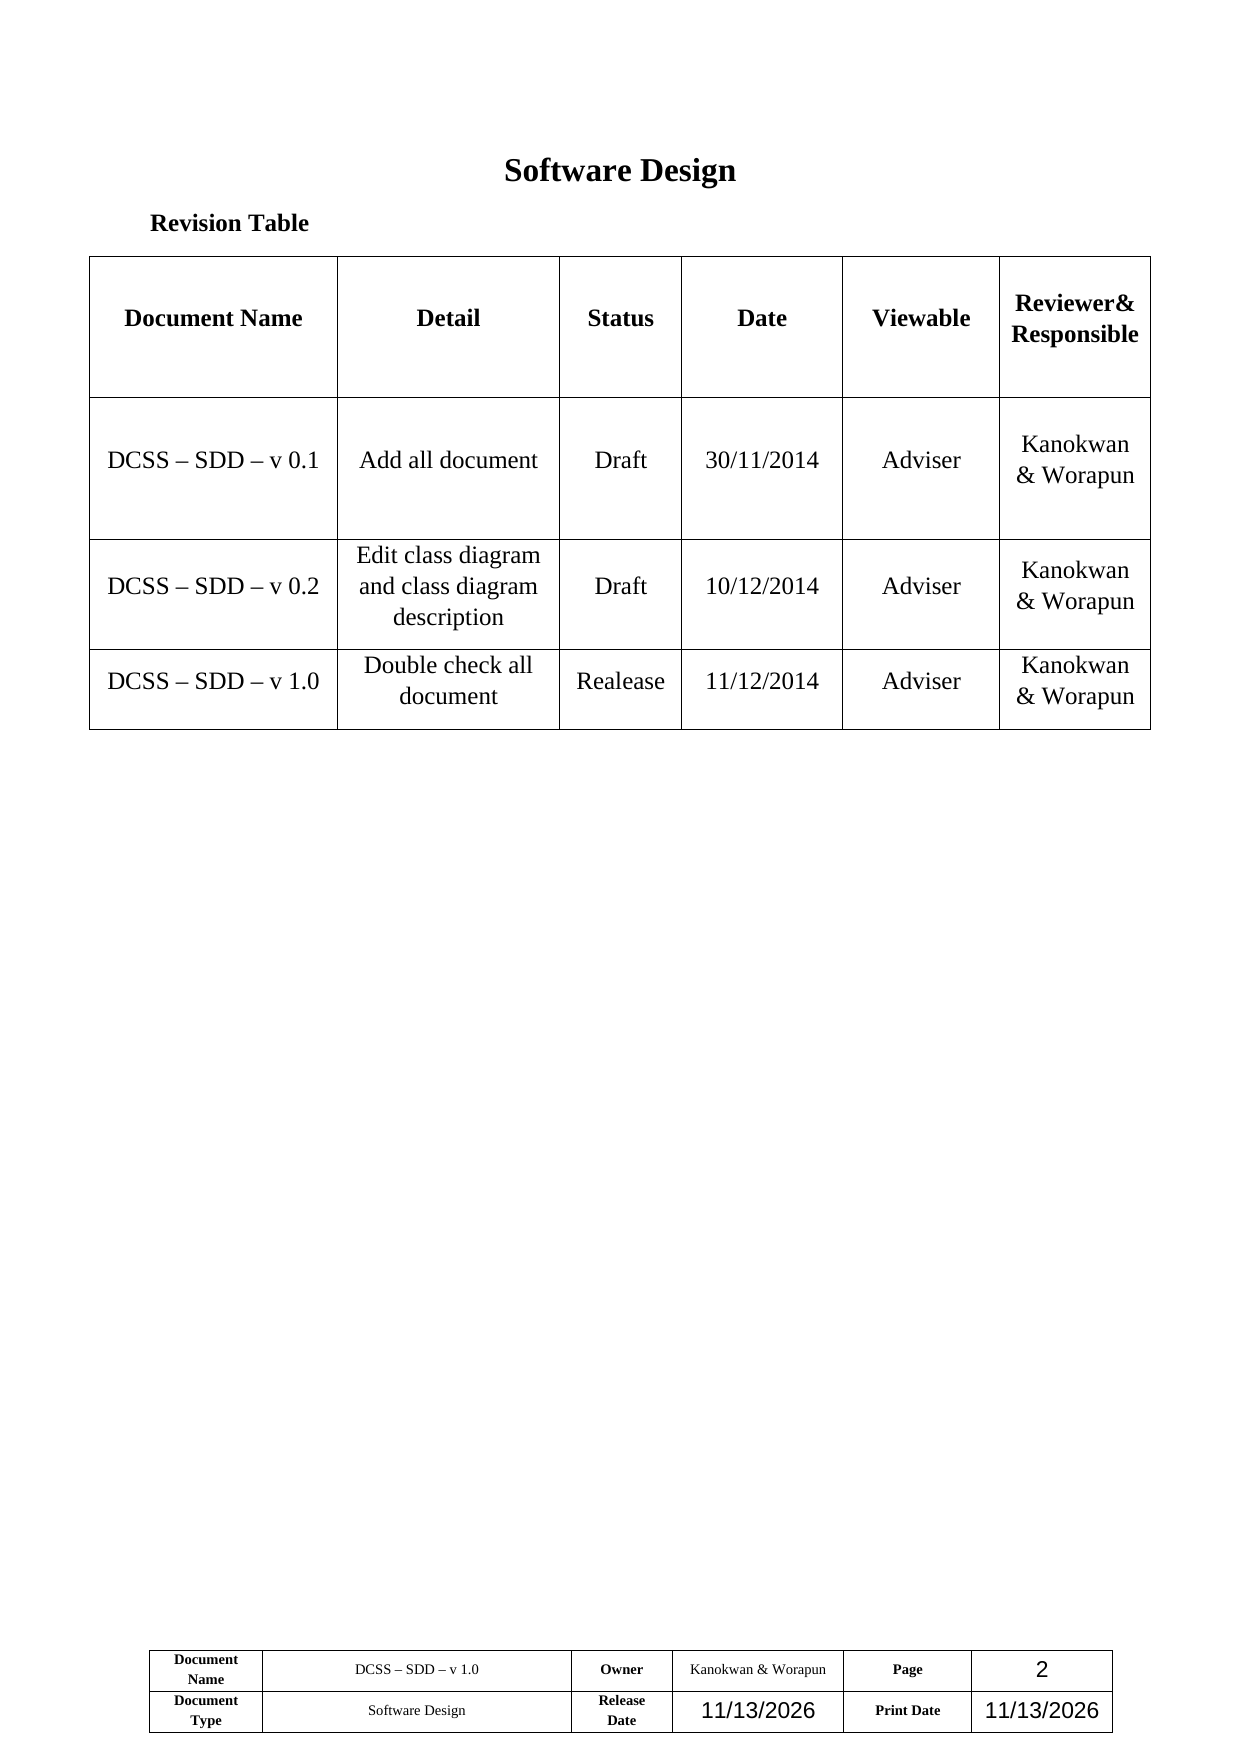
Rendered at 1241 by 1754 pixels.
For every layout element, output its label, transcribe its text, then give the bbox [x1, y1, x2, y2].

table_cell 30/11/2014 [682, 398, 842, 539]
table_header Detail [338, 257, 559, 397]
table_cell Add all document [338, 398, 559, 539]
table_header Date [682, 257, 842, 397]
table_cell Adviser [843, 398, 999, 539]
text Revision Table [150, 208, 1090, 237]
table_cell Edit class diagram and class diagram description [338, 540, 559, 649]
table_header Document Name [90, 257, 337, 397]
table_cell Adviser [843, 650, 999, 729]
table_cell 11/12/2014 [682, 650, 842, 729]
table_header Reviewer& Responsible [1000, 257, 1150, 397]
table_header Status [560, 257, 681, 397]
table_cell DCSS – SDD – v 1.0 [90, 650, 337, 729]
table_cell Kanokwan & Worapun [1000, 398, 1150, 539]
table_header Viewable [843, 257, 999, 397]
table_cell DCSS – SDD – v 0.1 [90, 398, 337, 539]
table_cell Draft [560, 540, 681, 649]
table_cell Adviser [843, 540, 999, 649]
table_cell 10/12/2014 [682, 540, 842, 649]
table_cell Kanokwan & Worapun [1000, 650, 1150, 729]
table_cell Kanokwan & Worapun [1000, 540, 1150, 649]
text Software Design [150, 150, 1090, 188]
table_cell Draft [560, 398, 681, 539]
table_cell Double check all document [338, 650, 559, 729]
table_cell Realease [560, 650, 681, 729]
table_cell DCSS – SDD – v 0.2 [90, 540, 337, 649]
